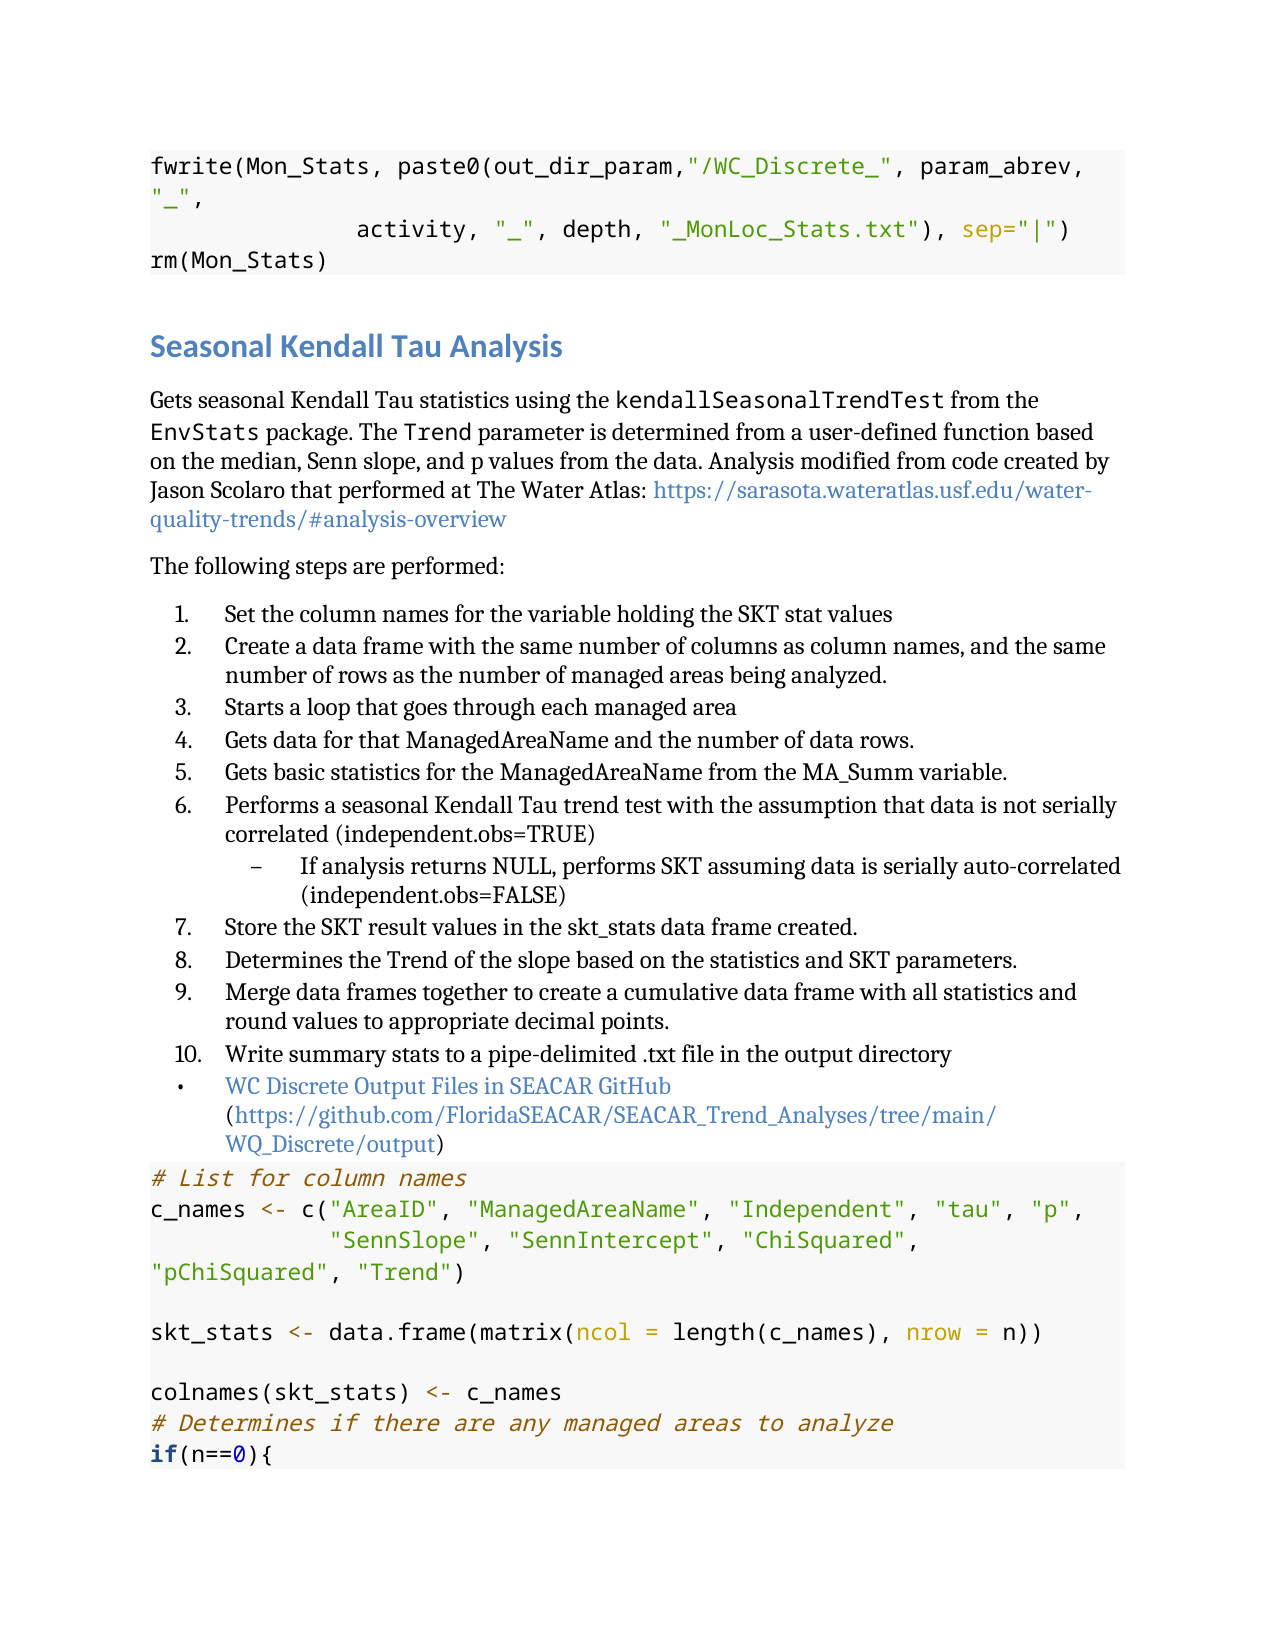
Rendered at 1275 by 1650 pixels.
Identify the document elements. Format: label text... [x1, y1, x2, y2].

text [150, 1162, 1125, 1469]
list Gets data for that ManagedAreaName and the number of data rows. [175, 726, 1125, 754]
list Write summary stats to a pipe-delimited .txt file in the output directory [175, 1039, 1125, 1068]
list Create a data frame with the same number of columns as column names, and the same number of rows as the number of managed areas being analyzed. [175, 632, 1125, 689]
list WC Discrete Output Files in SEACAR GitHub (https://github.com/FloridaSEACAR/SEACAR_Trend_Analyses/tree/main/WQ_Discrete/output) [175, 1072, 1125, 1158]
list Starts a loop that goes through each managed area [175, 693, 1125, 722]
list Performs a seasonal Kendall Tau trend test with the assumption that data is not serially correlated (independent.obs=TRUE) [175, 791, 1125, 848]
text The following steps are performed: [150, 552, 1125, 581]
list Set the column names for the variable holding the SKT stat values [175, 599, 1125, 628]
list Gets basic statistics for the ManagedAreaName from the MA_Summ variable. [175, 758, 1125, 787]
text Gets seasonal Kendall Tau statistics using the kendallSeasonalTrendTest from the EnvStats package. The Trend parameter is determined from a user-defined function based on the median, Senn slope, and p values from the data. Analysis modified from code created by Jason Scolaro that performed at The Water Atlas: https://sarasota.wateratlas.usf.edu/water-quality-trends/#analysis-overview [150, 384, 1125, 533]
list Merge data frames together to create a cumulative data frame with all statistics and round values to appropriate decimal points. [175, 978, 1125, 1036]
list Determines the Trend of the slope based on the statistics and SKT parameters. [175, 946, 1125, 974]
list Store the SKT result values in the skt_stats data frame created. [175, 913, 1125, 942]
subtitle Seasonal Kendall Tau Analysis [150, 325, 1125, 366]
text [150, 150, 1125, 275]
list If analysis returns NULL, performs SKT assuming data is serially auto-correlated (independent.obs=FALSE) [250, 852, 1125, 909]
